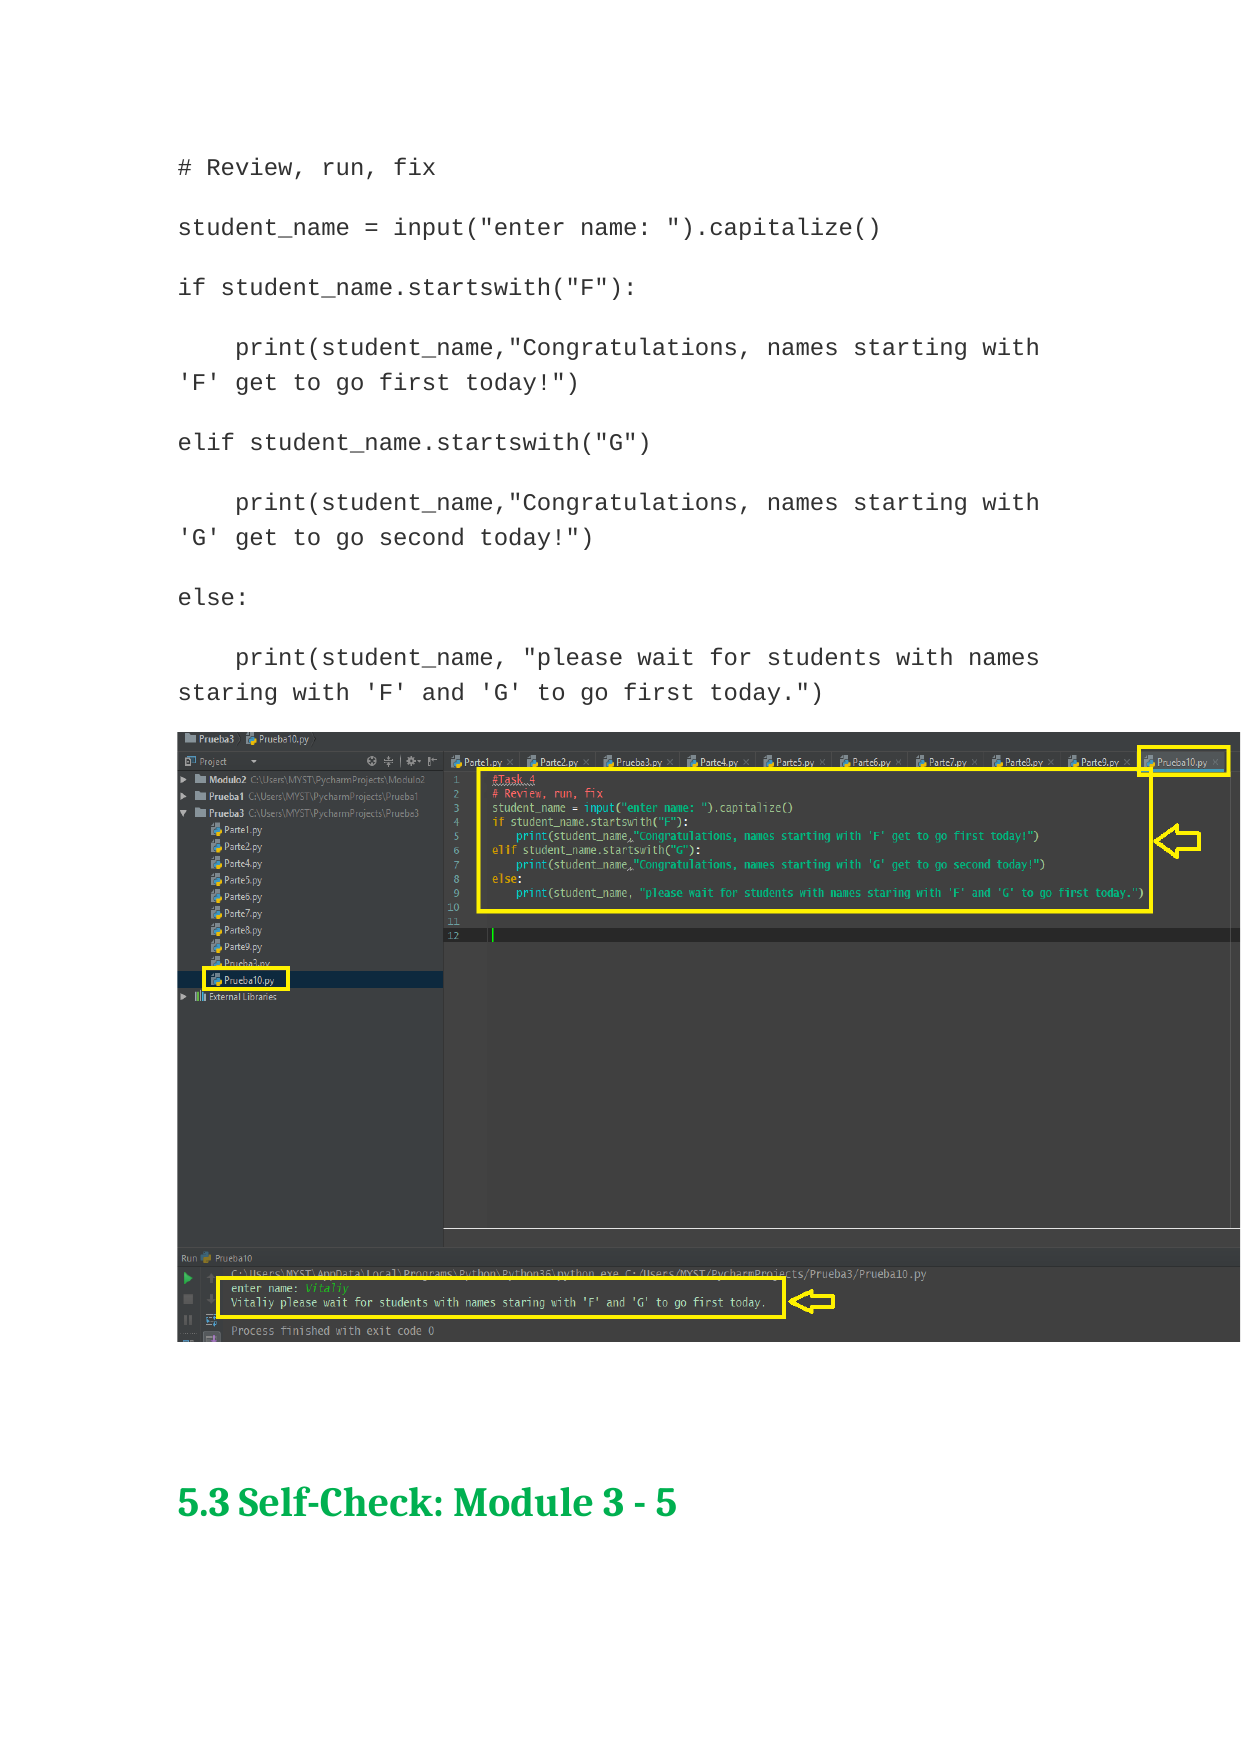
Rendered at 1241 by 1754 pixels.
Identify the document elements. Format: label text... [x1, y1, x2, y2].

text student_name = input("enter name: ").capitalize() [177, 208, 1063, 243]
text print(student_name,"Congratulations, names starting with 'G' get to go second today!") [177, 483, 1063, 553]
text if student_name.startswith("F"): [177, 268, 1063, 303]
text print(student_name, "please wait for students with names staring with 'F' and 'G' to go first today.") [177, 638, 1063, 708]
text elif student_name.startswith("G") [177, 423, 1063, 458]
text else: [177, 578, 1063, 613]
text print(student_name,"Congratulations, names starting with 'F' get to go first today!") [177, 328, 1063, 398]
text # Review, run, fix [177, 148, 1063, 183]
picture [177, 732, 1241, 1342]
text 5.3 Self-Check: Module 3 - 5 [177, 1478, 1063, 1526]
